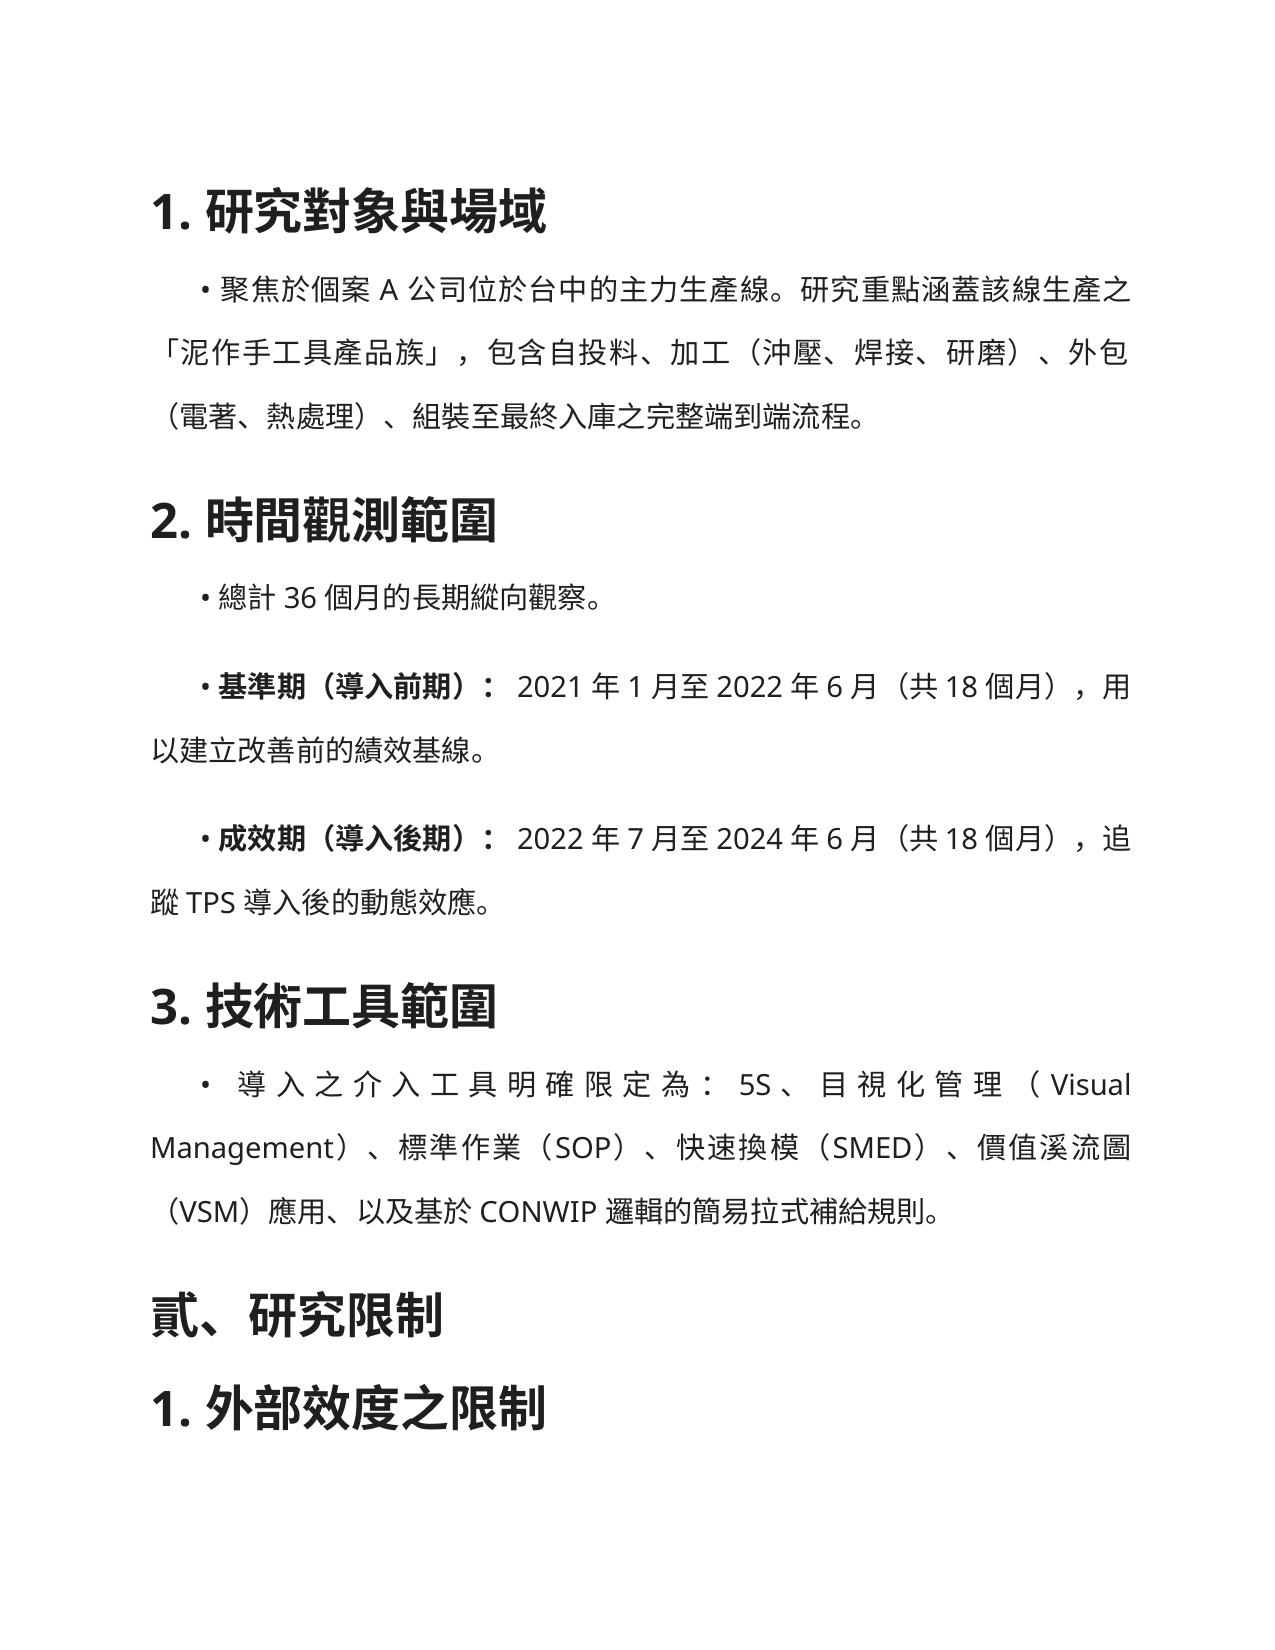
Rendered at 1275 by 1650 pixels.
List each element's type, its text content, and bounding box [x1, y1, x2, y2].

text • 成效期（導入後期）： 2022 年 7 月至 2024 年 6 月（共 18 個月），追蹤 TPS 導入後的動態效應。 [150, 816, 1132, 922]
subtitle 1. 研究對象與場域 [150, 173, 1132, 244]
subtitle 2. 時間觀測範圍 [150, 482, 1132, 553]
subtitle 1. 外部效度之限制 [150, 1370, 1132, 1441]
subtitle 3. 技術工具範圍 [150, 968, 1132, 1039]
text • 基準期（導入前期）： 2021 年 1 月至 2022 年 6 月（共 18 個月），用以建立改善前的績效基線。 [150, 664, 1132, 769]
text • 導入之介入工具明確限定為：5S、目視化管理（Visual Management）、標準作業（SOP）、快速換模（SMED）、價值溪流圖（VSM）應用、以及基於 CONWIP 邏輯的簡易拉式補給規則。 [150, 1061, 1132, 1231]
text • 總計 36 個月的長期縱向觀察。 [150, 575, 1132, 617]
subtitle 貳、研究限制 [150, 1277, 1132, 1348]
text • 聚焦於個案 A 公司位於台中的主力生產線。研究重點涵蓋該線生產之「泥作手工具產品族」，包含自投料、加工（沖壓、焊接、研磨）、外包（電著、熱處理）、組裝至最終入庫之完整端到端流程。 [150, 266, 1132, 436]
